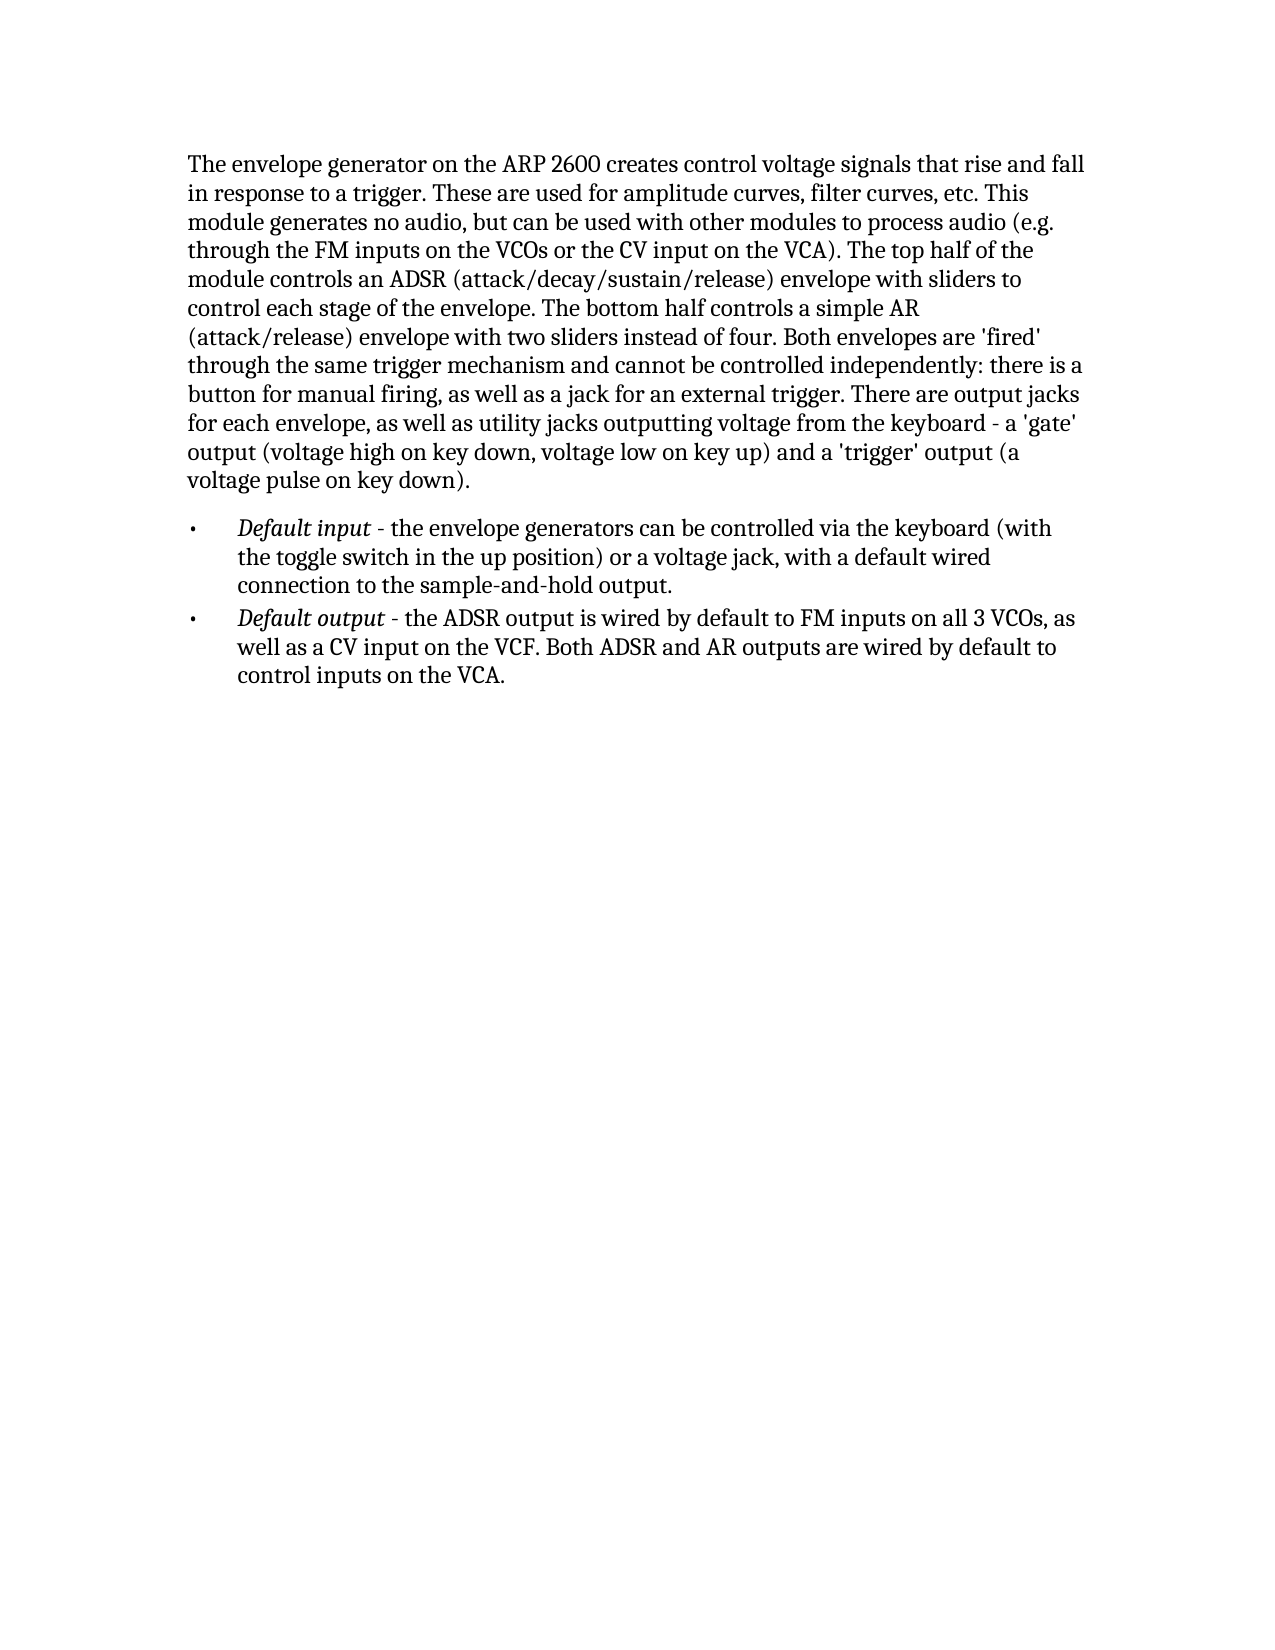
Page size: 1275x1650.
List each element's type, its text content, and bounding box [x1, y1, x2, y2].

text The envelope generator on the ARP 2600 creates control voltage signals that rise and fall in response to a trigger. These are used for amplitude curves, filter curves, etc. This module generates no audio, but can be used with other modules to process audio (e.g. through the FM inputs on the VCOs or the CV input on the VCA). The top half of the module controls an ADSR (attack/decay/sustain/release) envelope with sliders to control each stage of the envelope. The bottom half controls a simple AR (attack/release) envelope with two sliders instead of four. Both envelopes are 'fired' through the same trigger mechanism and cannot be controlled independently: there is a button for manual firing, as well as a jack for an external trigger. There are output jacks for each envelope, as well as utility jacks outputting voltage from the keyboard - a 'gate' output (voltage high on key down, voltage low on key up) and a 'trigger' output (a voltage pulse on key down). [187, 150, 1087, 495]
list Default input - the envelope generators can be controlled via the keyboard (with the toggle switch in the up position) or a voltage jack, with a default wired connection to the sample-and-hold output. [187, 514, 1087, 600]
list Default output - the ADSR output is wired by default to FM inputs on all 3 VCOs, as well as a CV input on the VCF. Both ADSR and AR outputs are wired by default to control inputs on the VCA. [187, 604, 1087, 690]
